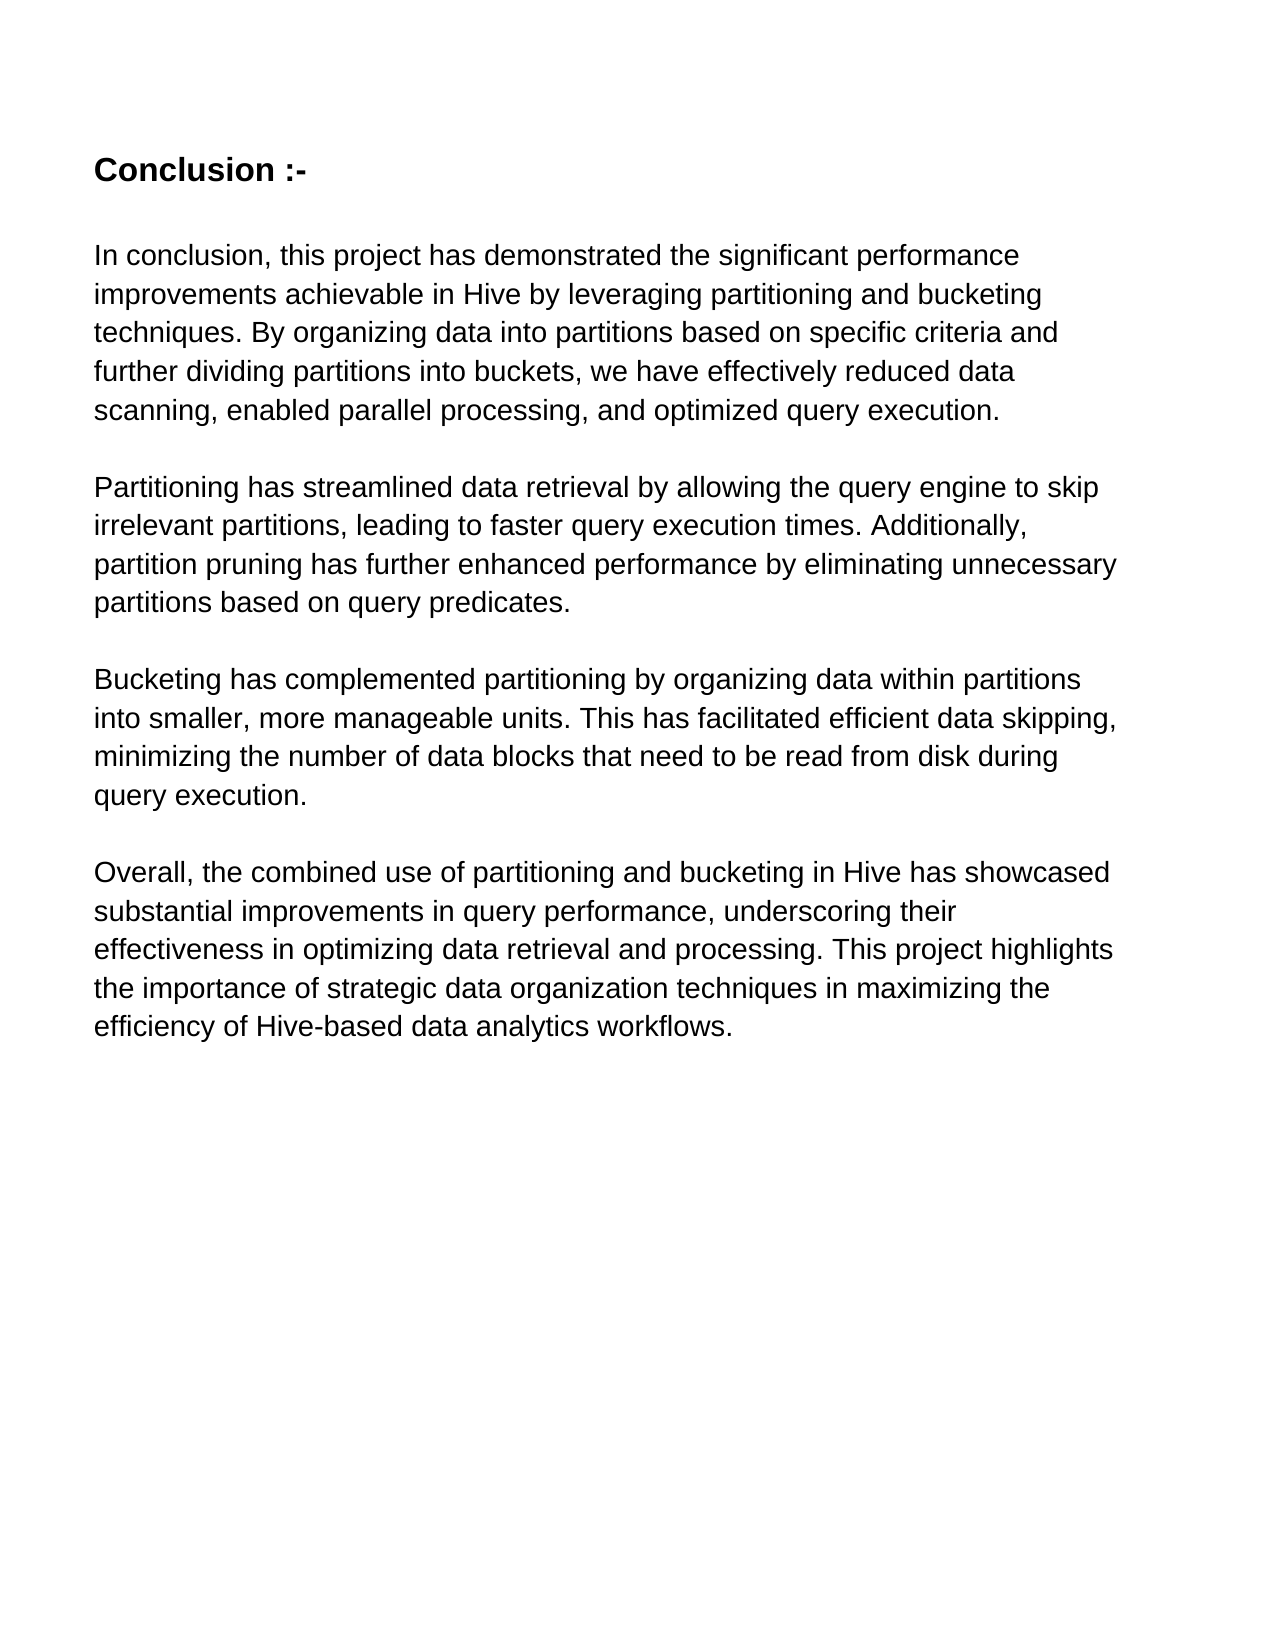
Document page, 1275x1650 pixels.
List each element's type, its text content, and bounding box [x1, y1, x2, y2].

text In conclusion, this project has demonstrated the significant performance improvements achievable in Hive by leveraging partitioning and bucketing techniques. By organizing data into partitions based on specific criteria and further dividing partitions into buckets, we have effectively reduced data scanning, enabled parallel processing, and optimized query execution. [94, 238, 1125, 426]
text Overall, the combined use of partitioning and bucketing in Hive has showcased substantial improvements in query performance, underscoring their effectiveness in optimizing data retrieval and processing. This project highlights the importance of strategic data organization techniques in maximizing the efficiency of Hive-based data analytics workflows. [94, 855, 1125, 1043]
text Conclusion :- [94, 150, 1125, 188]
text Bucketing has complemented partitioning by organizing data within partitions into smaller, more manageable units. This has facilitated efficient data skipping, minimizing the number of data blocks that need to be read from disk during query execution. [94, 662, 1125, 811]
text Partitioning has streamlined data retrieval by allowing the query engine to skip irrelevant partitions, leading to faster query execution times. Additionally, partition pruning has further enhanced performance by eliminating unnecessary partitions based on query predicates. [94, 469, 1125, 619]
